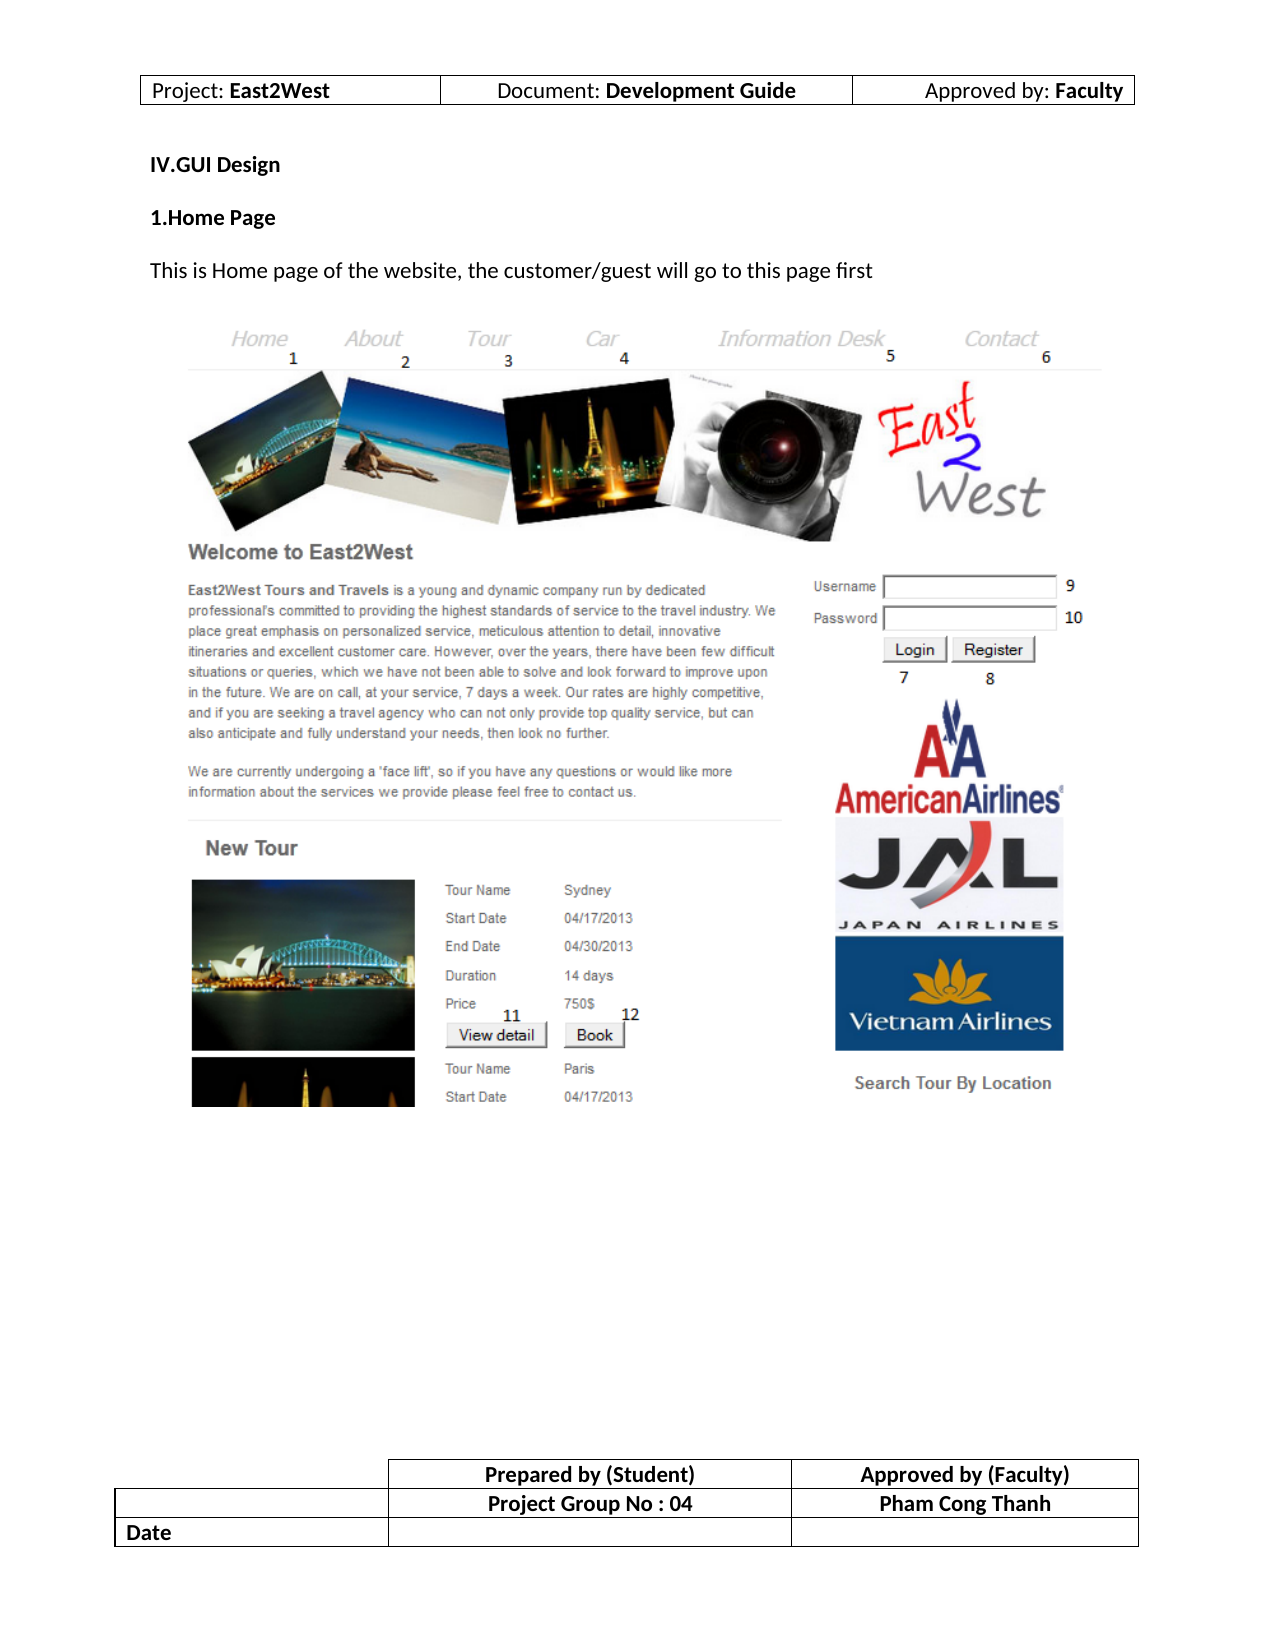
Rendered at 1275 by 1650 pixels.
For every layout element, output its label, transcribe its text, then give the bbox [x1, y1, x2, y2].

text This is Home page of the website, the customer/guest will go to this page first [150, 256, 1125, 284]
text 1.Home Page [150, 203, 1125, 231]
picture [150, 309, 1125, 1107]
text IV.GUI Design [150, 150, 1125, 178]
